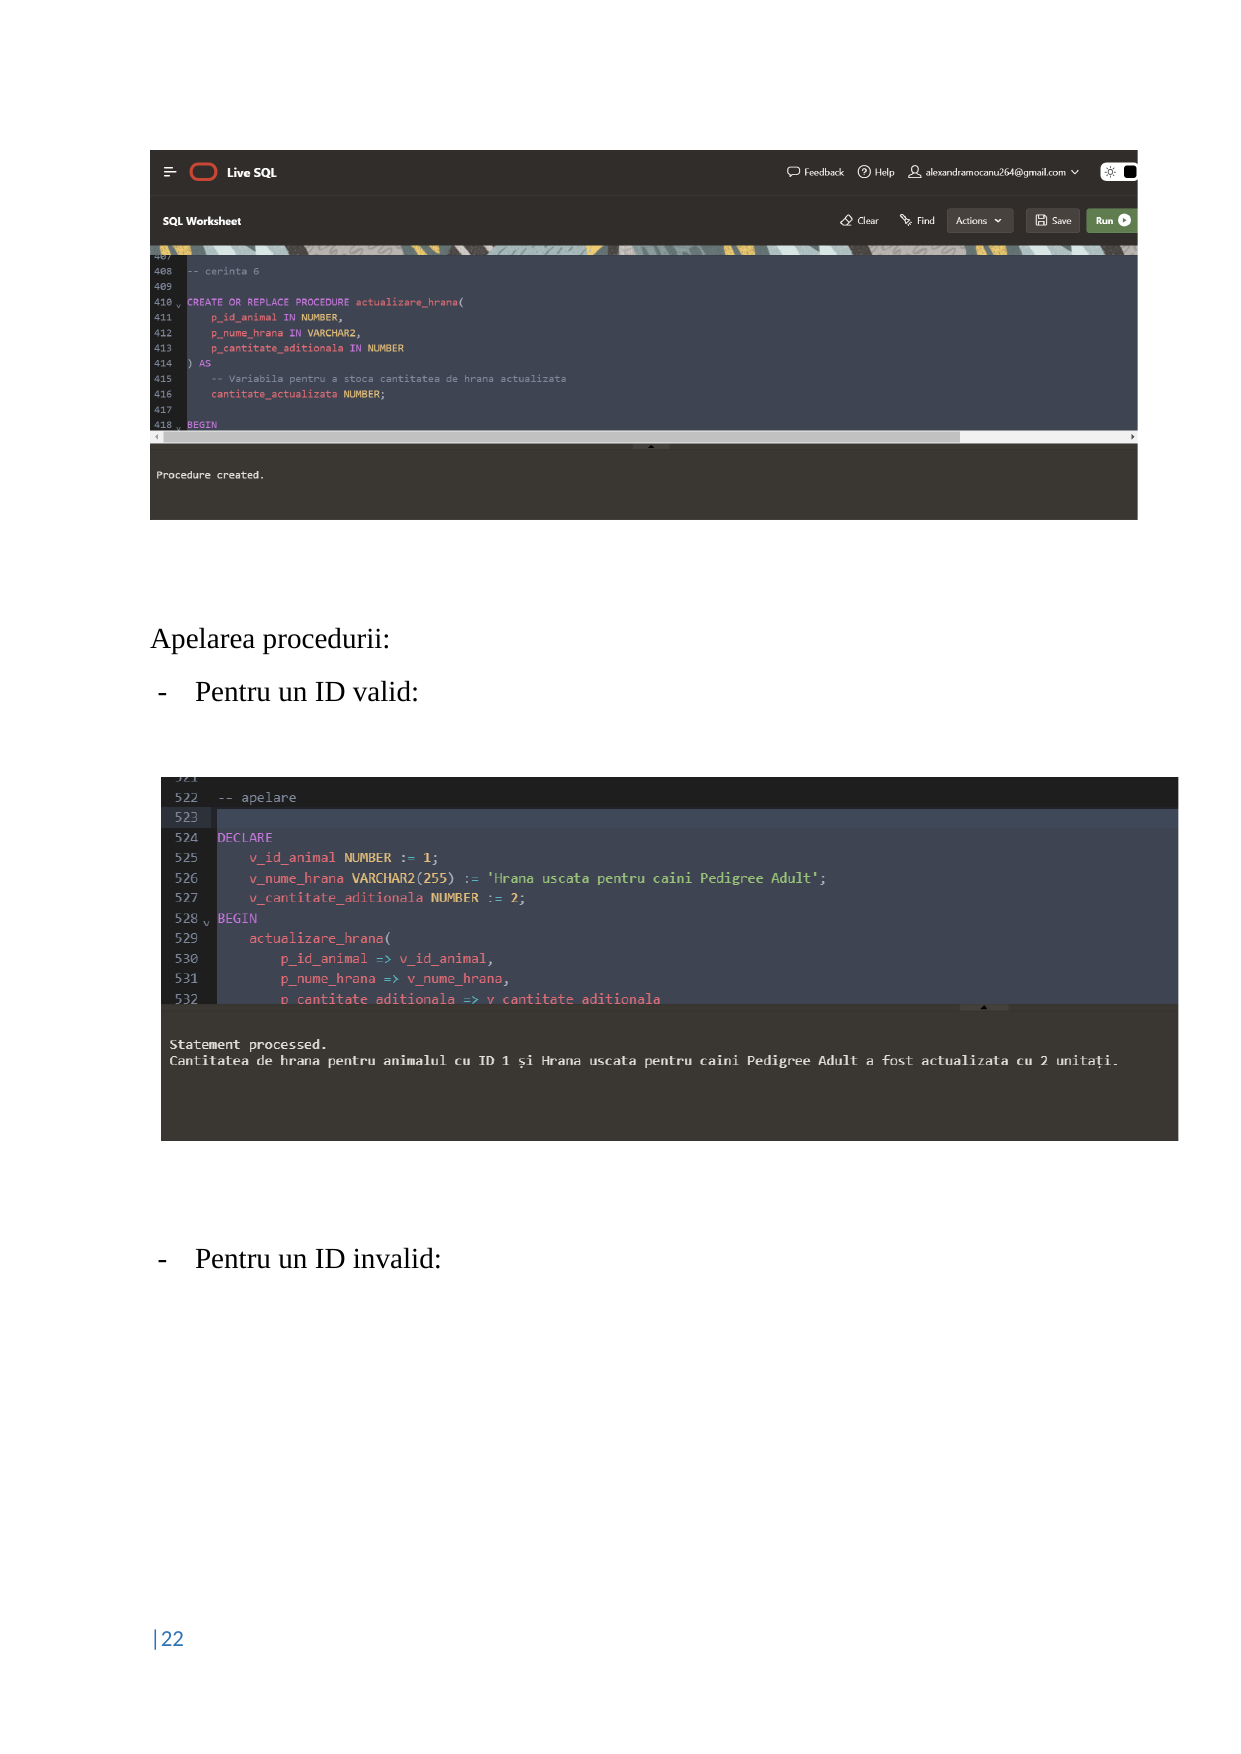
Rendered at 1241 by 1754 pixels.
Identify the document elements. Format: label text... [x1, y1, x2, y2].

picture [150, 150, 1138, 520]
text Apelarea procedurii: [150, 621, 1090, 654]
list Pentru un ID valid: [157, 674, 1090, 707]
list Pentru un ID invalid: [157, 1241, 1090, 1275]
picture [161, 777, 1179, 1141]
